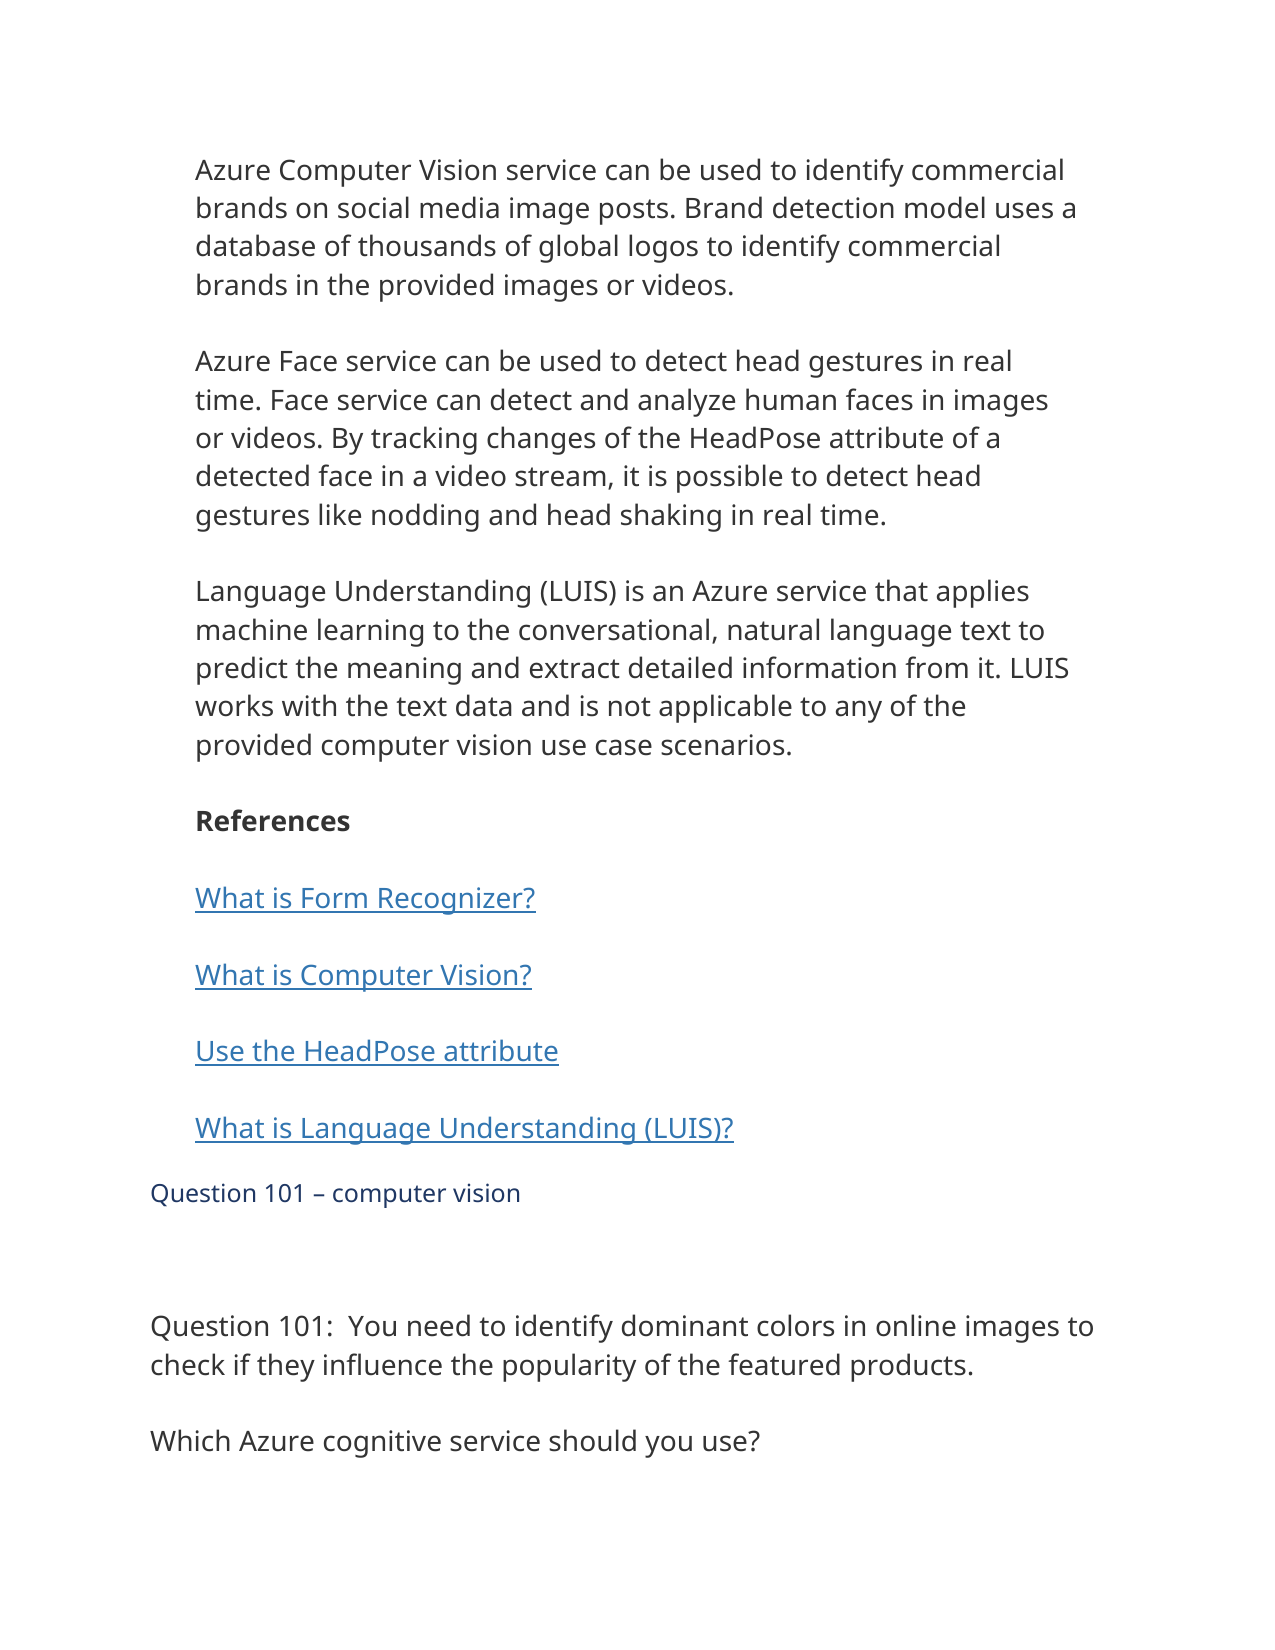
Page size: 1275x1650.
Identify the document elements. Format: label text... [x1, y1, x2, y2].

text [195, 150, 1080, 1147]
text Question 101: You need to identify dominant colors in online images to check if they influence the popularity of the featured products. Which Azure cognitive service should you use? [150, 1307, 1125, 1460]
subtitle Question 101 – computer vision [150, 1176, 1125, 1210]
